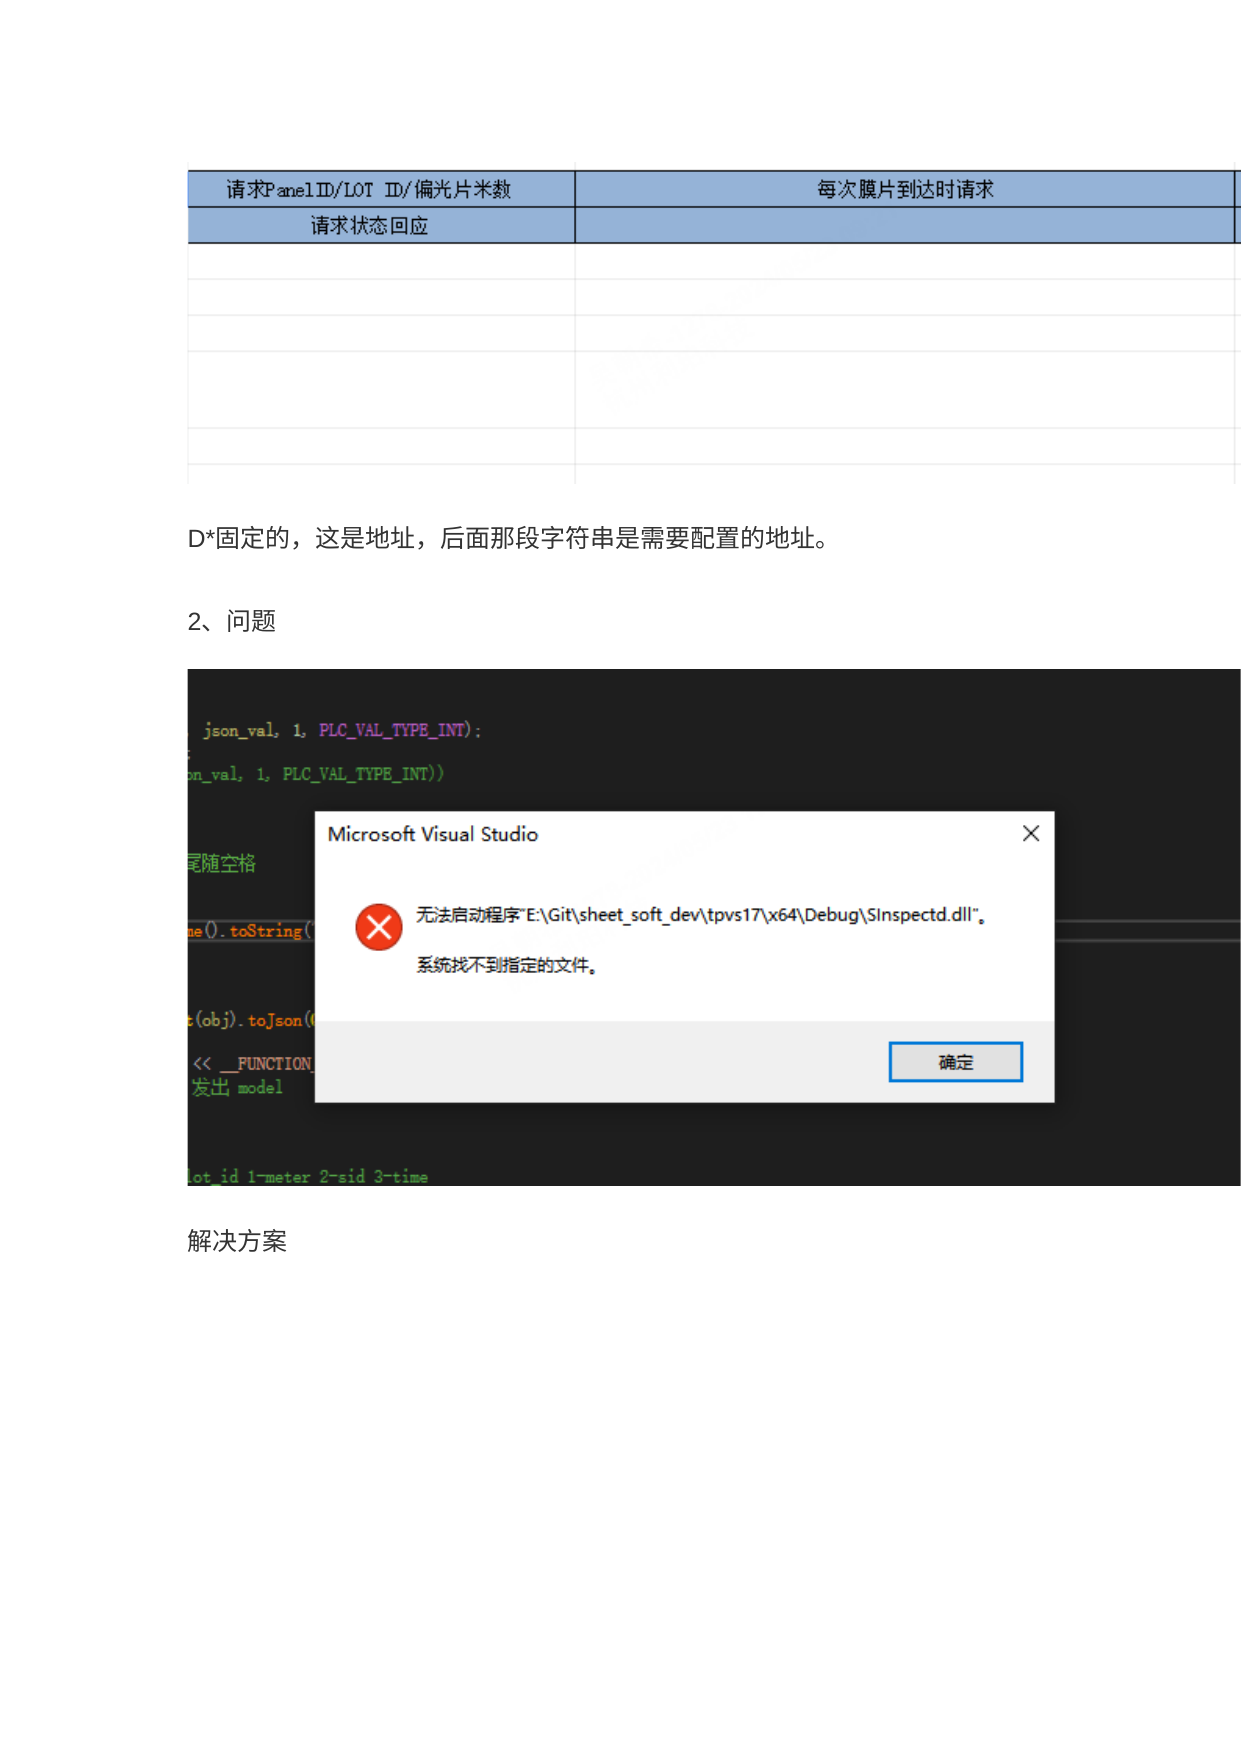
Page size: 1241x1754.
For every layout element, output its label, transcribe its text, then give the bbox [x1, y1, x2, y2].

picture [187, 669, 1241, 1186]
picture [187, 162, 1241, 484]
text 解决方案 [187, 1207, 1053, 1272]
text 2、问题 [187, 587, 1053, 652]
text D*固定的，这是地址，后面那段字符串是需要配置的地址。 [187, 504, 1053, 569]
